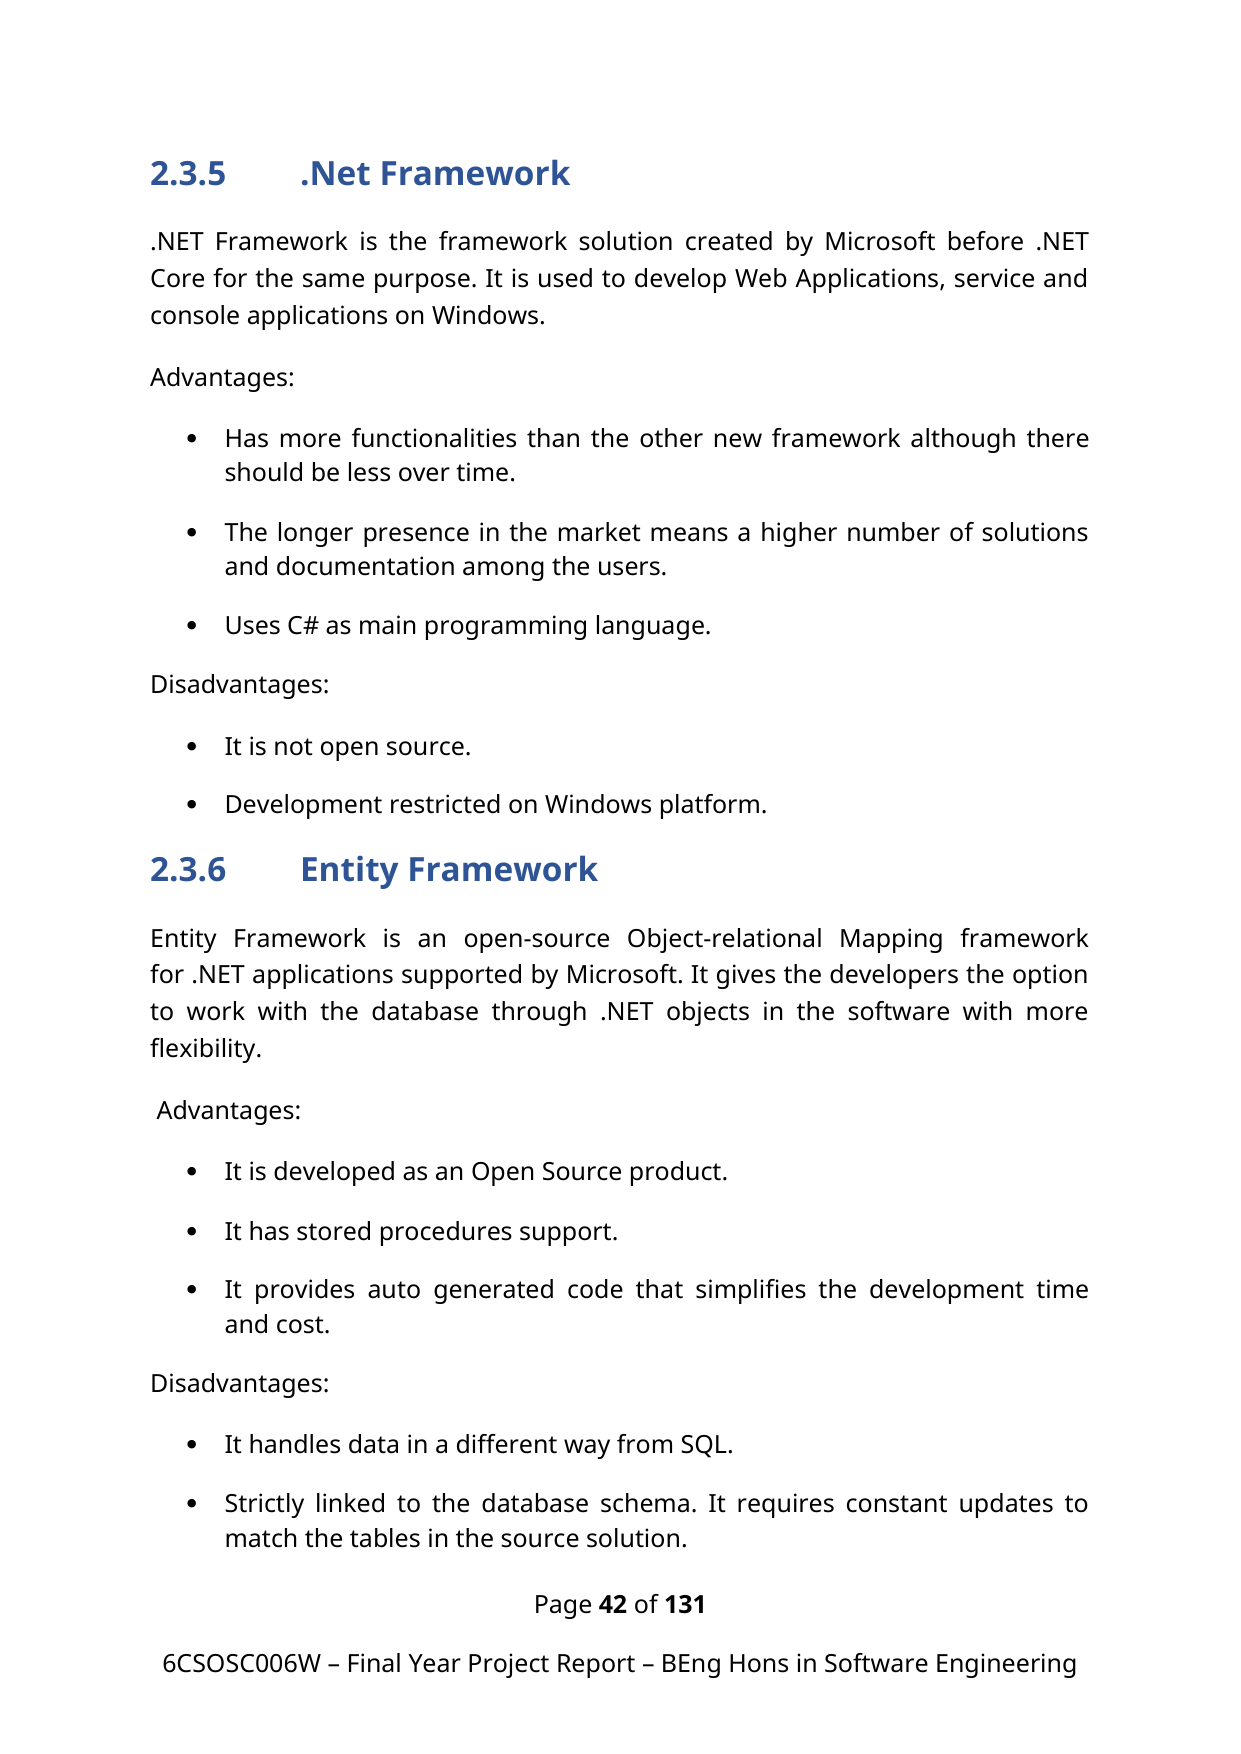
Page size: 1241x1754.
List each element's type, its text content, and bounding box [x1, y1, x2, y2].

list It is developed as an Open Source product. [187, 1154, 1090, 1188]
list It provides auto generated code that simplifies the development time and cost. [187, 1272, 1090, 1340]
text Entity Framework is an open-source Object-relational Mapping framework for .NET applications supported by Microsoft. It gives the developers the option to work with the database through .NET objects in the software with more flexibility. [150, 920, 1090, 1064]
list It is not open source. [187, 728, 1090, 762]
list It has stored procedures support. [187, 1213, 1090, 1247]
list Strictly linked to the database schema. It requires constant updates to match the tables in the source solution. [187, 1486, 1090, 1554]
text .NET Framework is the framework solution created by Microsoft before .NET Core for the same purpose. It is used to develop Web Applications, service and console applications on Windows. [150, 224, 1090, 332]
list Development restricted on Windows platform. [187, 787, 1090, 821]
list The longer presence in the market means a higher number of solutions and documentation among the users. [187, 514, 1090, 582]
list Has more functionalities than the other new framework although there should be less over time. [187, 421, 1090, 489]
subtitle .Net Framework [150, 150, 1090, 195]
text Advantages: [150, 1092, 1090, 1126]
list It handles data in a different way from SQL. [187, 1427, 1090, 1461]
list Uses C# as main programming language. [187, 607, 1090, 641]
text Disadvantages: [150, 666, 1090, 700]
subtitle Entity Framework [150, 846, 1090, 892]
text Advantages: [150, 359, 1090, 393]
text Disadvantages: [150, 1365, 1090, 1399]
